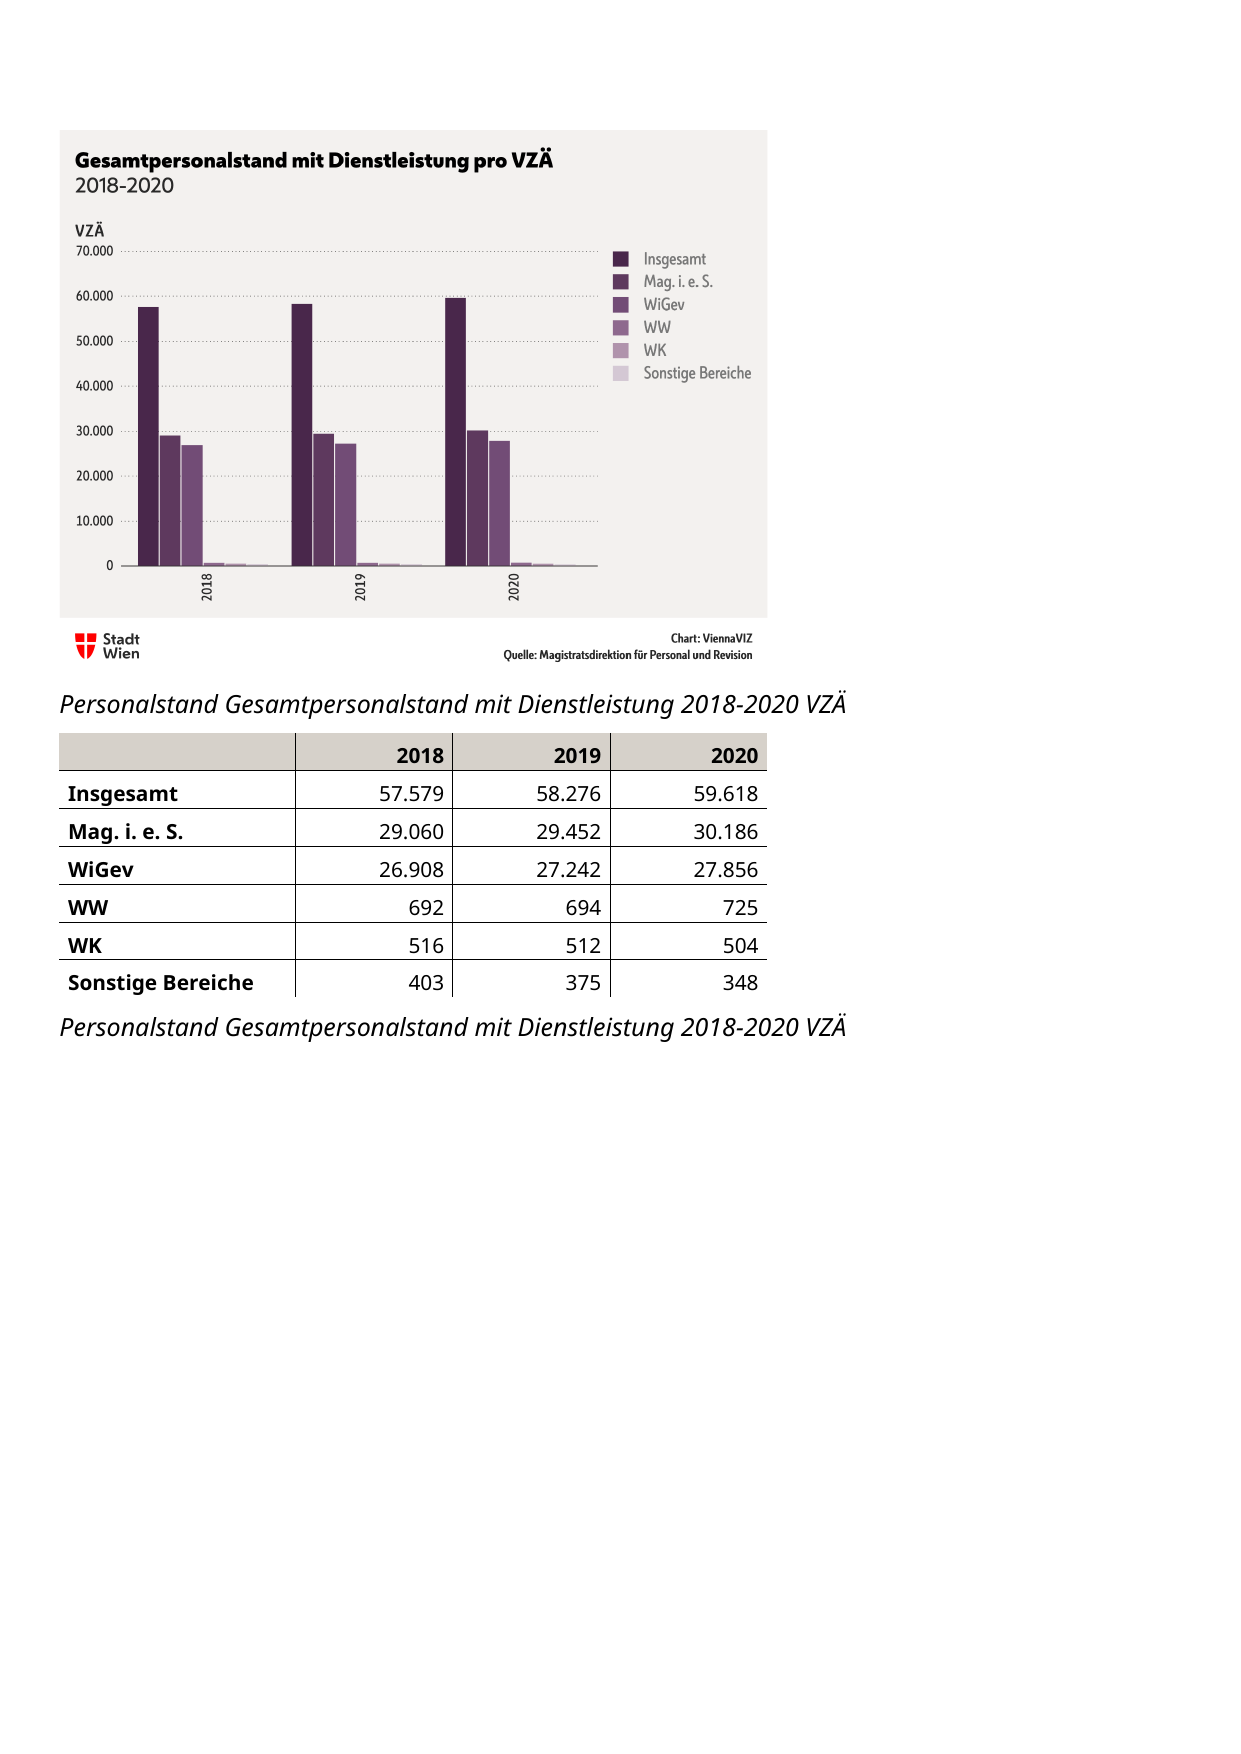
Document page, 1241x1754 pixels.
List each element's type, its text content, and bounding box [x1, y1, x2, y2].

table_cell 57.579 [296, 771, 452, 808]
table_cell WW [59, 885, 295, 921]
table_cell 694 [453, 885, 610, 921]
table_cell 348 [611, 960, 767, 997]
table_header 2018 [296, 733, 452, 770]
table_header 2019 [453, 733, 610, 770]
table_header [59, 733, 295, 770]
table_cell 692 [296, 885, 452, 921]
table_cell 725 [611, 885, 767, 921]
table_cell 26.908 [296, 847, 452, 883]
table_cell 375 [453, 960, 610, 997]
table_cell 58.276 [453, 771, 610, 808]
table_cell 29.060 [296, 809, 452, 846]
table_header 2020 [611, 733, 767, 770]
table_cell 27.856 [611, 847, 767, 883]
table_cell 512 [453, 923, 610, 959]
table_cell Insgesamt [59, 771, 295, 808]
table_cell Sonstige Bereiche [59, 960, 295, 997]
picture [59, 130, 768, 674]
table_cell 29.452 [453, 809, 610, 846]
table_cell 30.186 [611, 809, 767, 846]
table_cell 403 [296, 960, 452, 997]
text Personalstand Gesamtpersonalstand mit Dienstleistung 2018-2020 VZÄ [59, 1009, 1102, 1043]
table_cell 504 [611, 923, 767, 959]
table_cell 59.618 [611, 771, 767, 808]
table_cell WK [59, 923, 295, 959]
table_cell Mag. i. e. S. [59, 809, 295, 846]
table_cell WiGev [59, 847, 295, 883]
table_cell 27.242 [453, 847, 610, 883]
table_cell 516 [296, 923, 452, 959]
text Personalstand Gesamtpersonalstand mit Dienstleistung 2018-2020 VZÄ [59, 686, 1102, 720]
